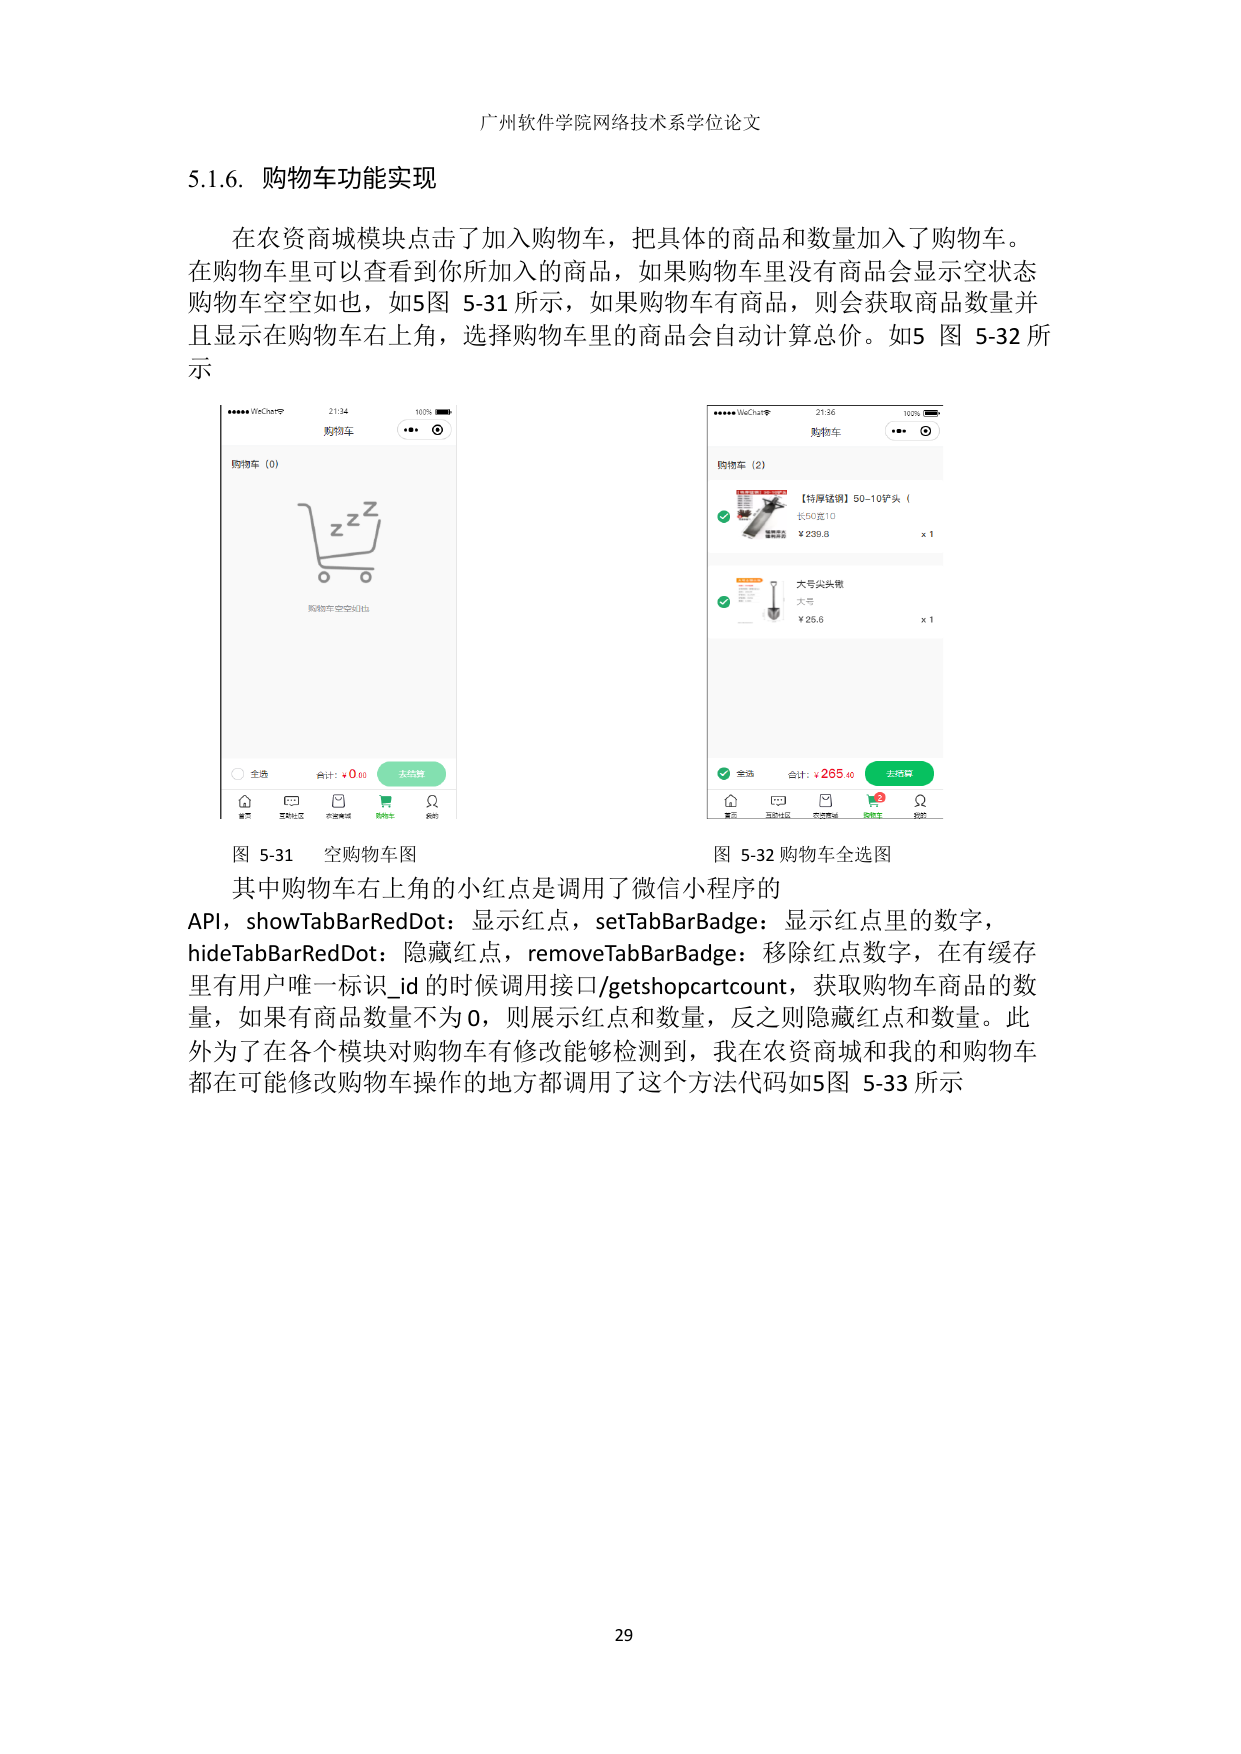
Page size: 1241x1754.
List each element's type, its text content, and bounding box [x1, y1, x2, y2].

picture [706, 405, 944, 819]
subtitle 购物车功能实现 [187, 161, 1053, 194]
picture [220, 405, 457, 819]
